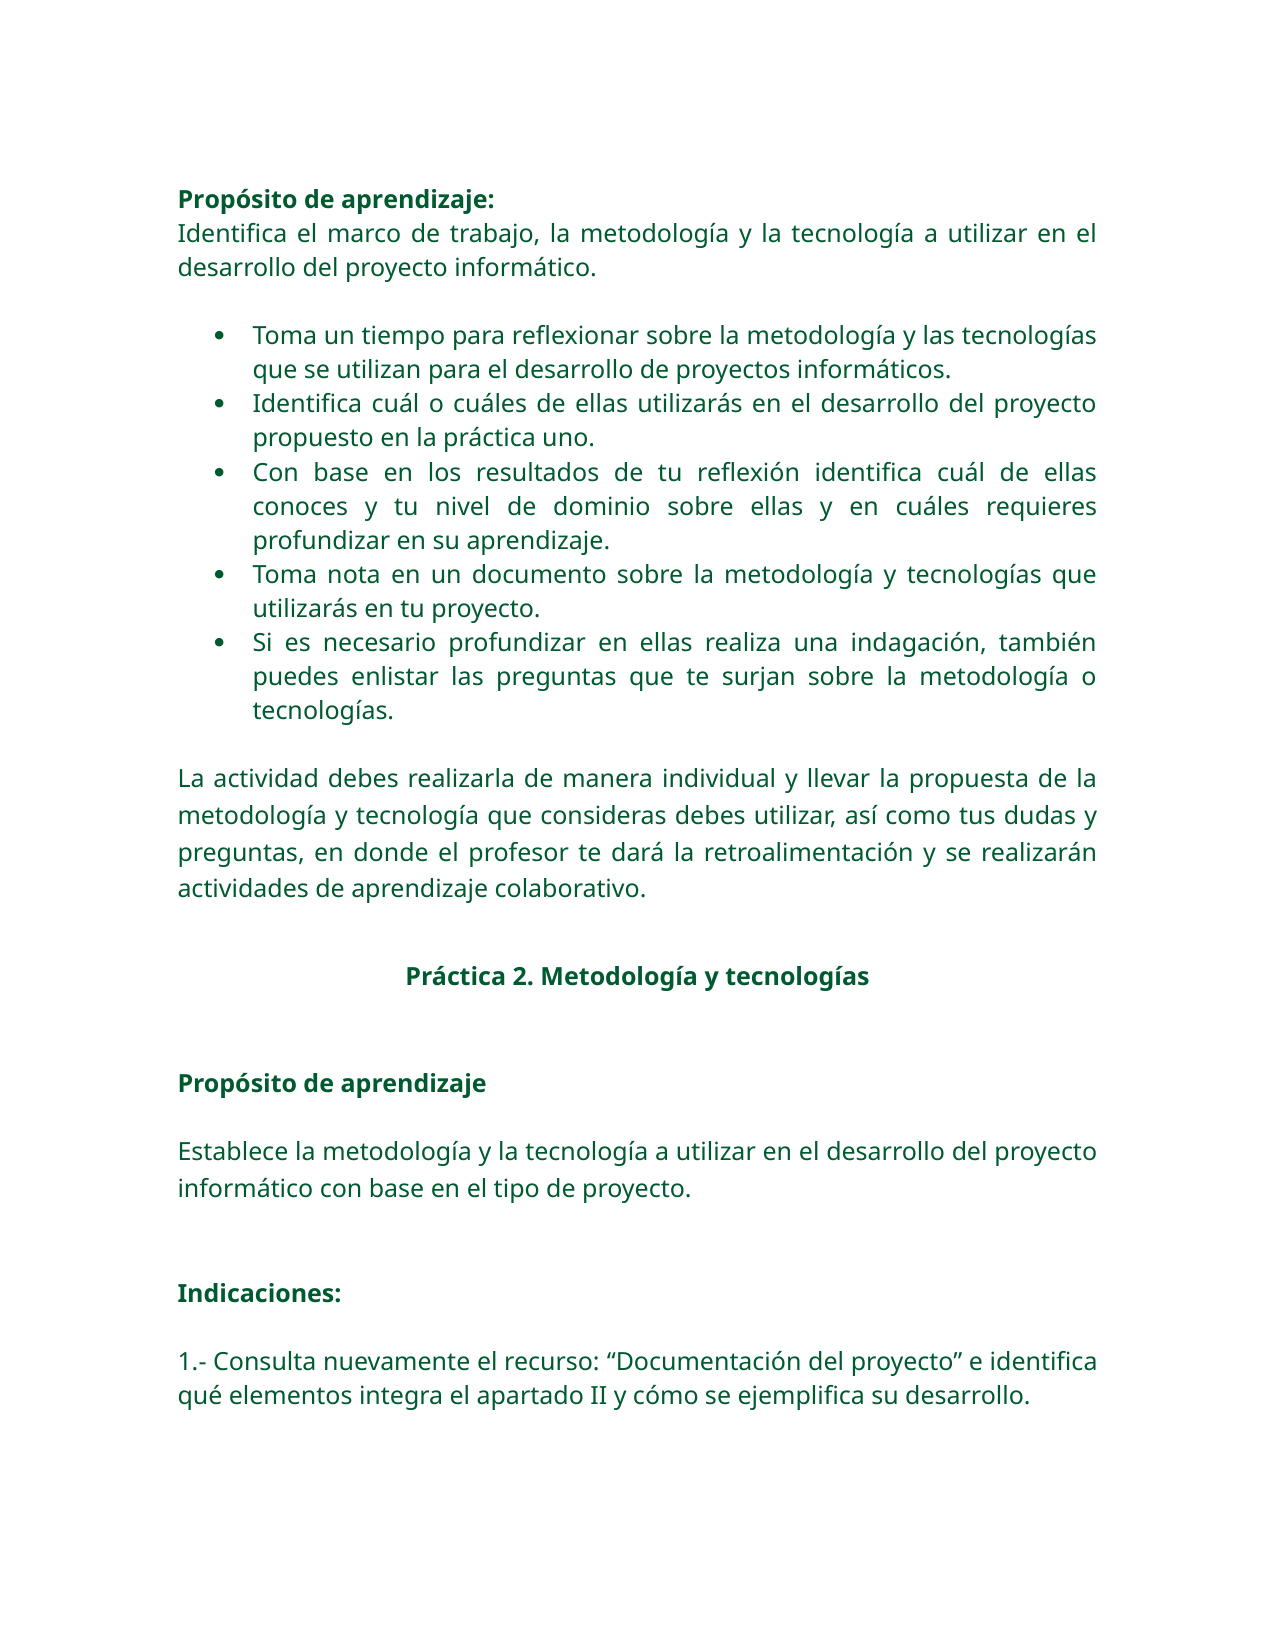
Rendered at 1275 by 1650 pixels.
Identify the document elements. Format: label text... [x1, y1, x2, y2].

list Si es necesario profundizar en ellas realiza una indagación, también puedes enlistar las preguntas que te surjan sobre la metodología o tecnologías. [215, 624, 1098, 727]
list Toma nota en un documento sobre la metodología y tecnologías que utilizarás en tu proyecto. [215, 556, 1098, 624]
text La actividad debes realizarla de manera individual y llevar la propuesta de la metodología y tecnología que consideras debes utilizar, así como tus dudas y preguntas, en donde el profesor te dará la retroalimentación y se realizarán actividades de aprendizaje colaborativo. [177, 761, 1098, 905]
text 1.- Consulta nuevamente el recurso: “Documentación del proyecto” e identifica qué elementos integra el apartado II y cómo se ejemplifica su desarrollo. [177, 1343, 1098, 1411]
list Identifica cuál o cuáles de ellas utilizarás en el desarrollo del proyecto propuesto en la práctica uno. [215, 386, 1098, 454]
text Indicaciones: [177, 1275, 1098, 1309]
list Toma un tiempo para reflexionar sobre la metodología y las tecnologías que se utilizan para el desarrollo de proyectos informáticos. [215, 318, 1098, 386]
text Práctica 2. Metodología y tecnologías [177, 958, 1098, 993]
text Identifica el marco de trabajo, la metodología y la tecnología a utilizar en el desarrollo del proyecto informático. [177, 216, 1098, 284]
text Propósito de aprendizaje [177, 1065, 1098, 1099]
list Con base en los resultados de tu reflexión identifica cuál de ellas conoces y tu nivel de dominio sobre ellas y en cuáles requieres profundizar en su aprendizaje. [215, 454, 1098, 556]
text Propósito de aprendizaje: [177, 182, 1098, 216]
text Establece la metodología y la tecnología a utilizar en el desarrollo del proyecto informático con base en el tipo de proyecto. [177, 1133, 1098, 1204]
